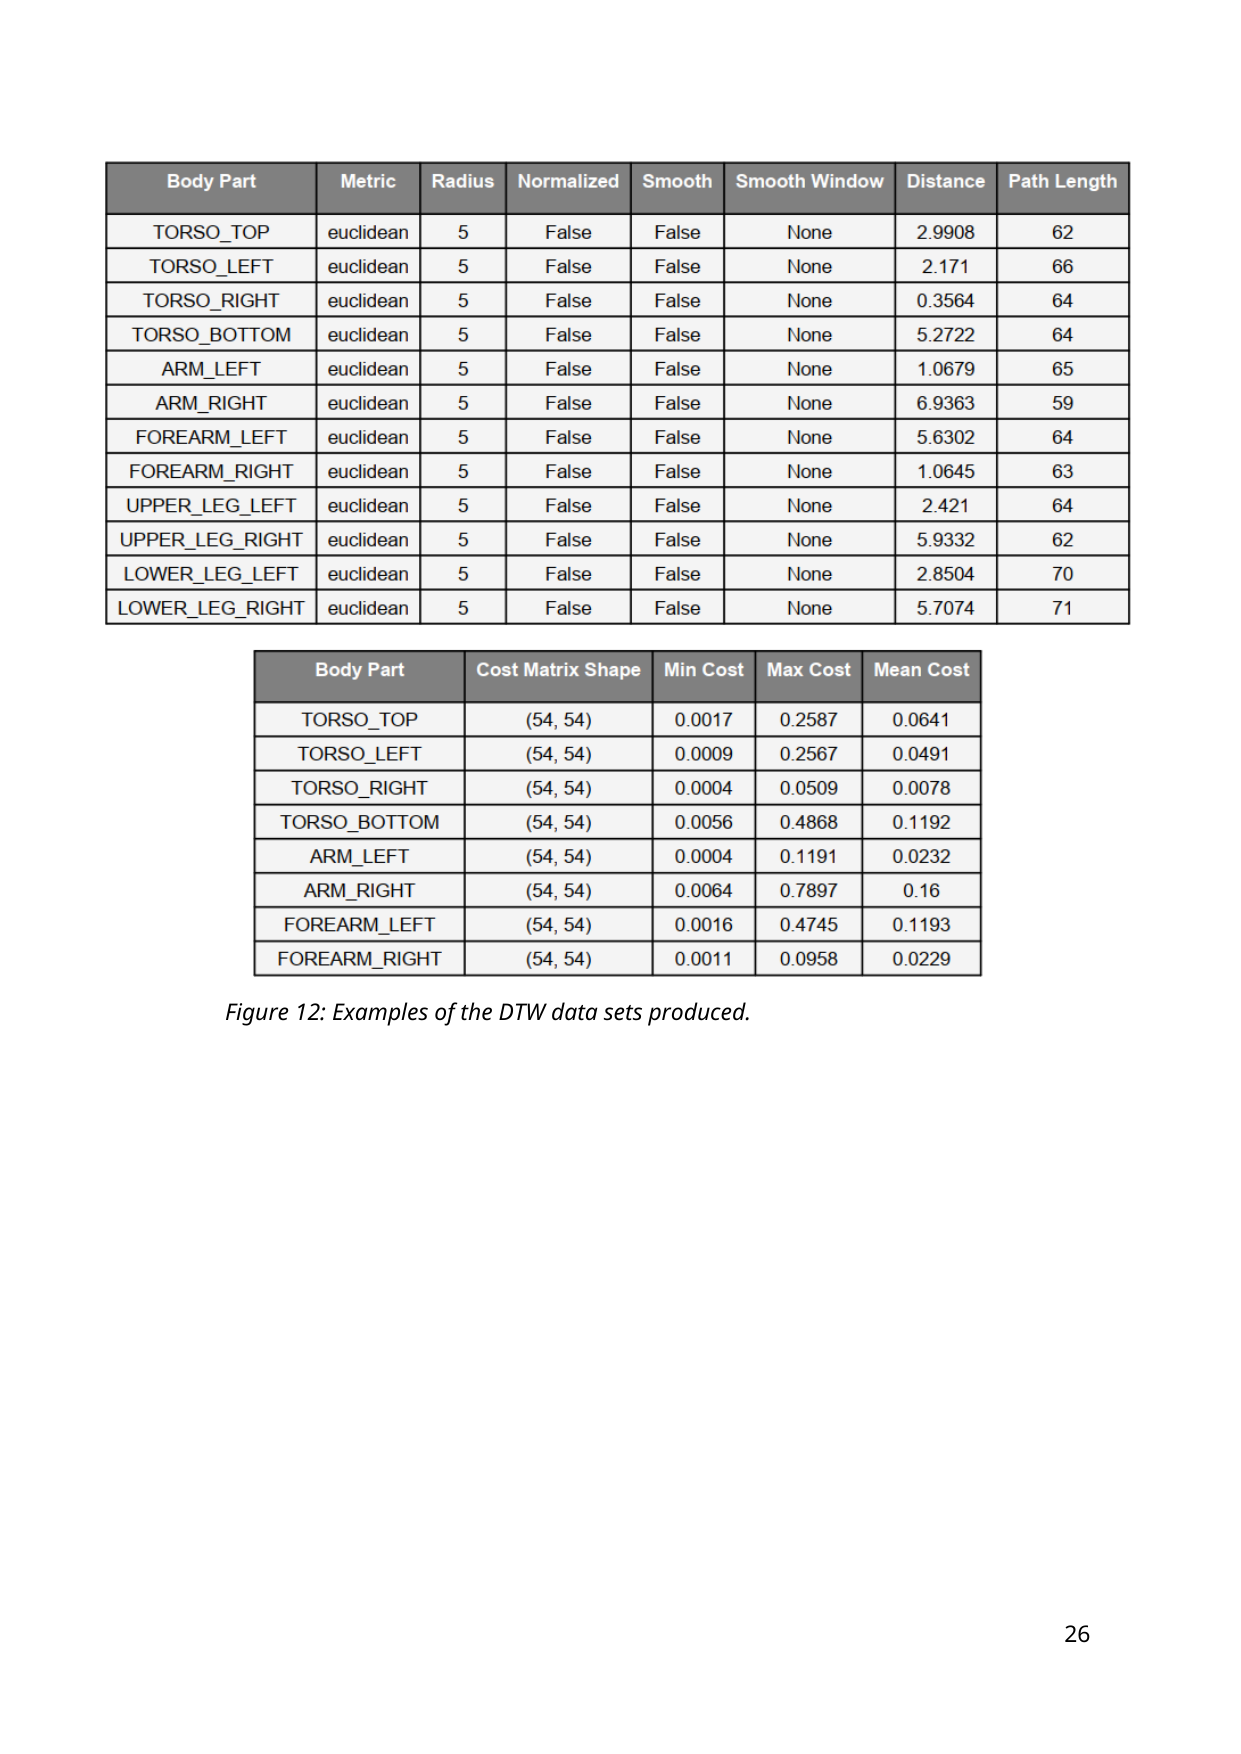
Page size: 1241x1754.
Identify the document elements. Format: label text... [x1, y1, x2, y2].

picture [87, 150, 1152, 994]
text Figure 12: Examples of the DTW data sets produced. [225, 994, 1090, 1027]
